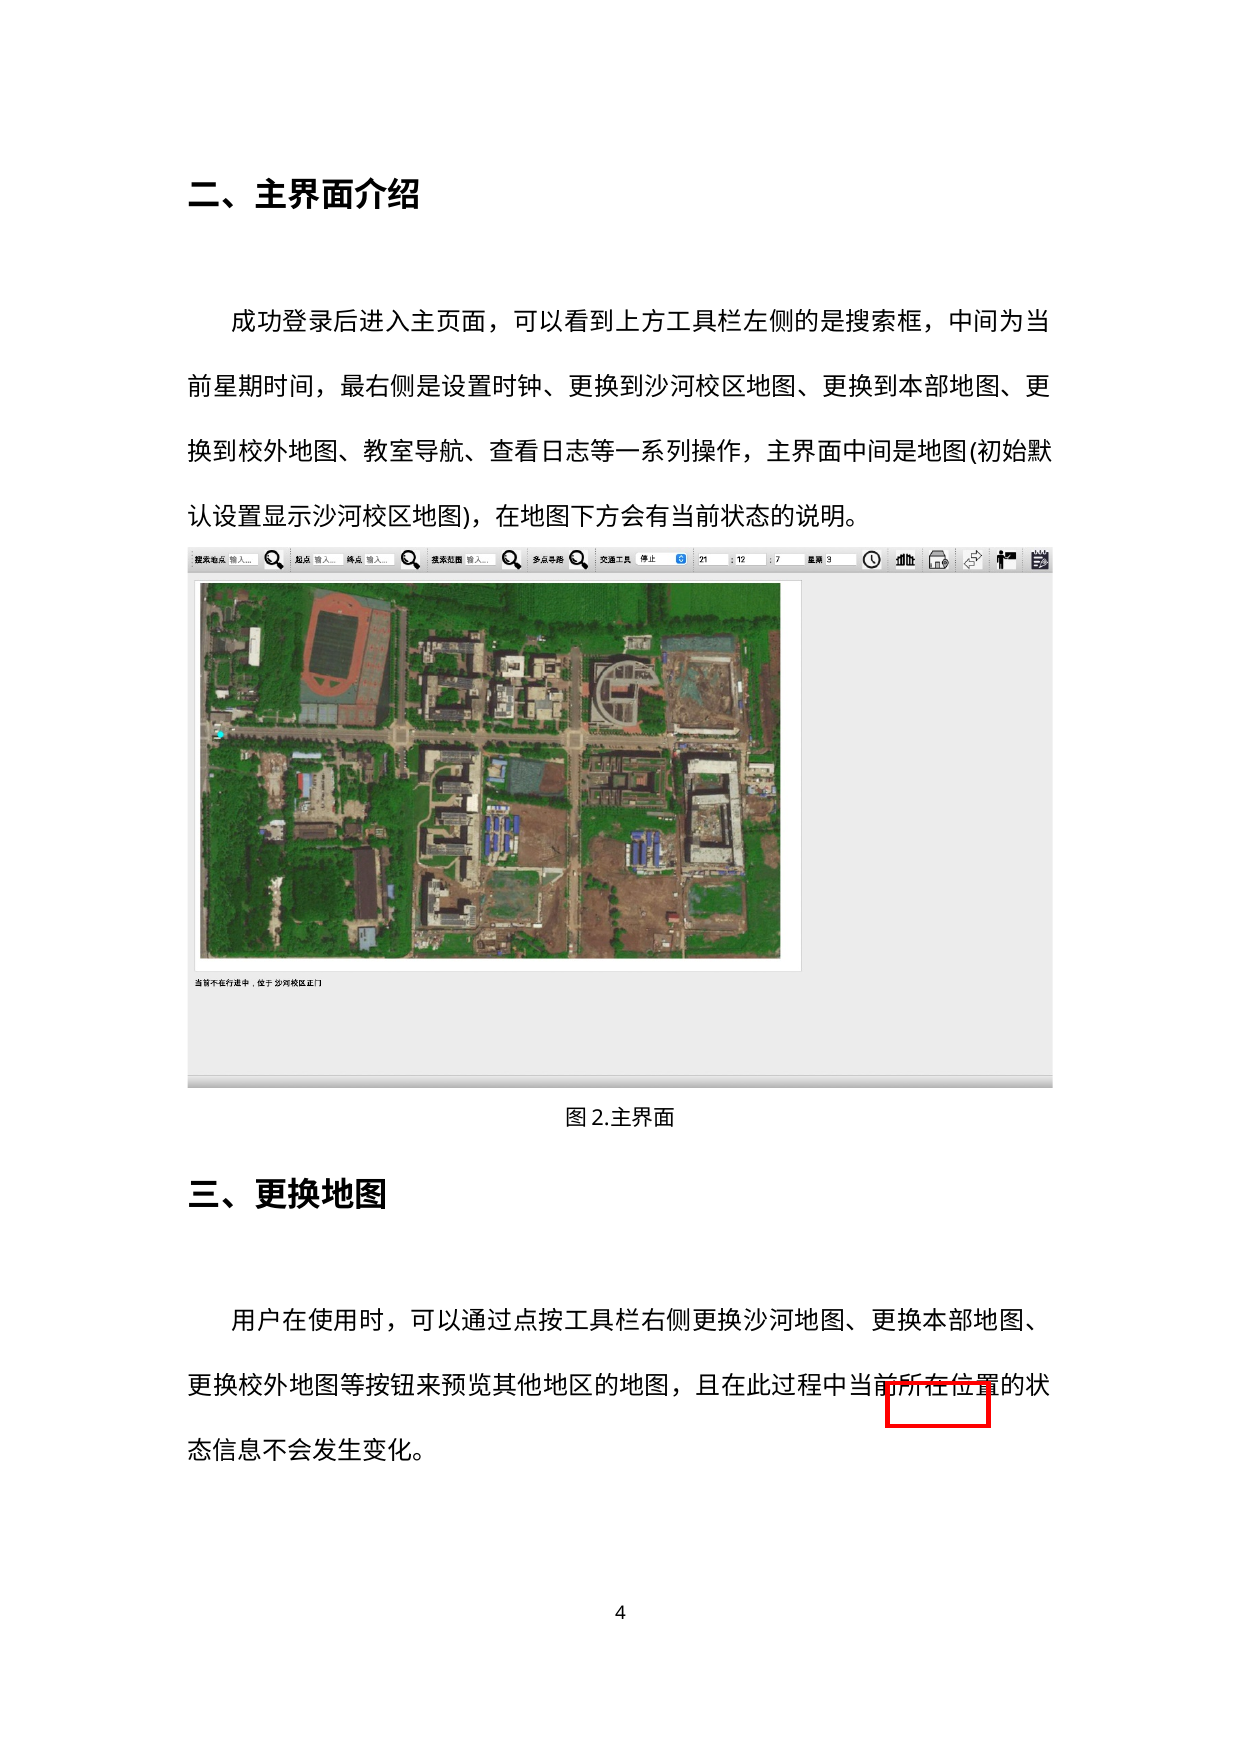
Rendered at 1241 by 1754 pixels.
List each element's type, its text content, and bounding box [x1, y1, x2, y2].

picture [187, 547, 1053, 1088]
text 图2.主界面 [187, 1099, 1053, 1132]
subtitle 二、主界面介绍 [187, 160, 1053, 225]
subtitle 三、更换地图 [187, 1159, 1053, 1224]
text 成功登录后进入主页面，可以看到上方工具栏左侧的是搜索框，中间为当前星期时间，最右侧是设置时钟、更换到沙河校区地图、更换到本部地图、更换到校外地图、教室导航、查看日志等一系列操作，主界面中间是地图(初始默认设置显示沙河校区地图)，在地图下方会有当前状态的说明。 [187, 287, 1053, 547]
text 用户在使用时，可以通过点按工具栏右侧更换沙河地图、更换本部地图、更换校外地图等按钮来预览其他地区的地图，且在此过程中当前所在位置的状态信息不会发生变化。 [187, 1286, 1053, 1481]
